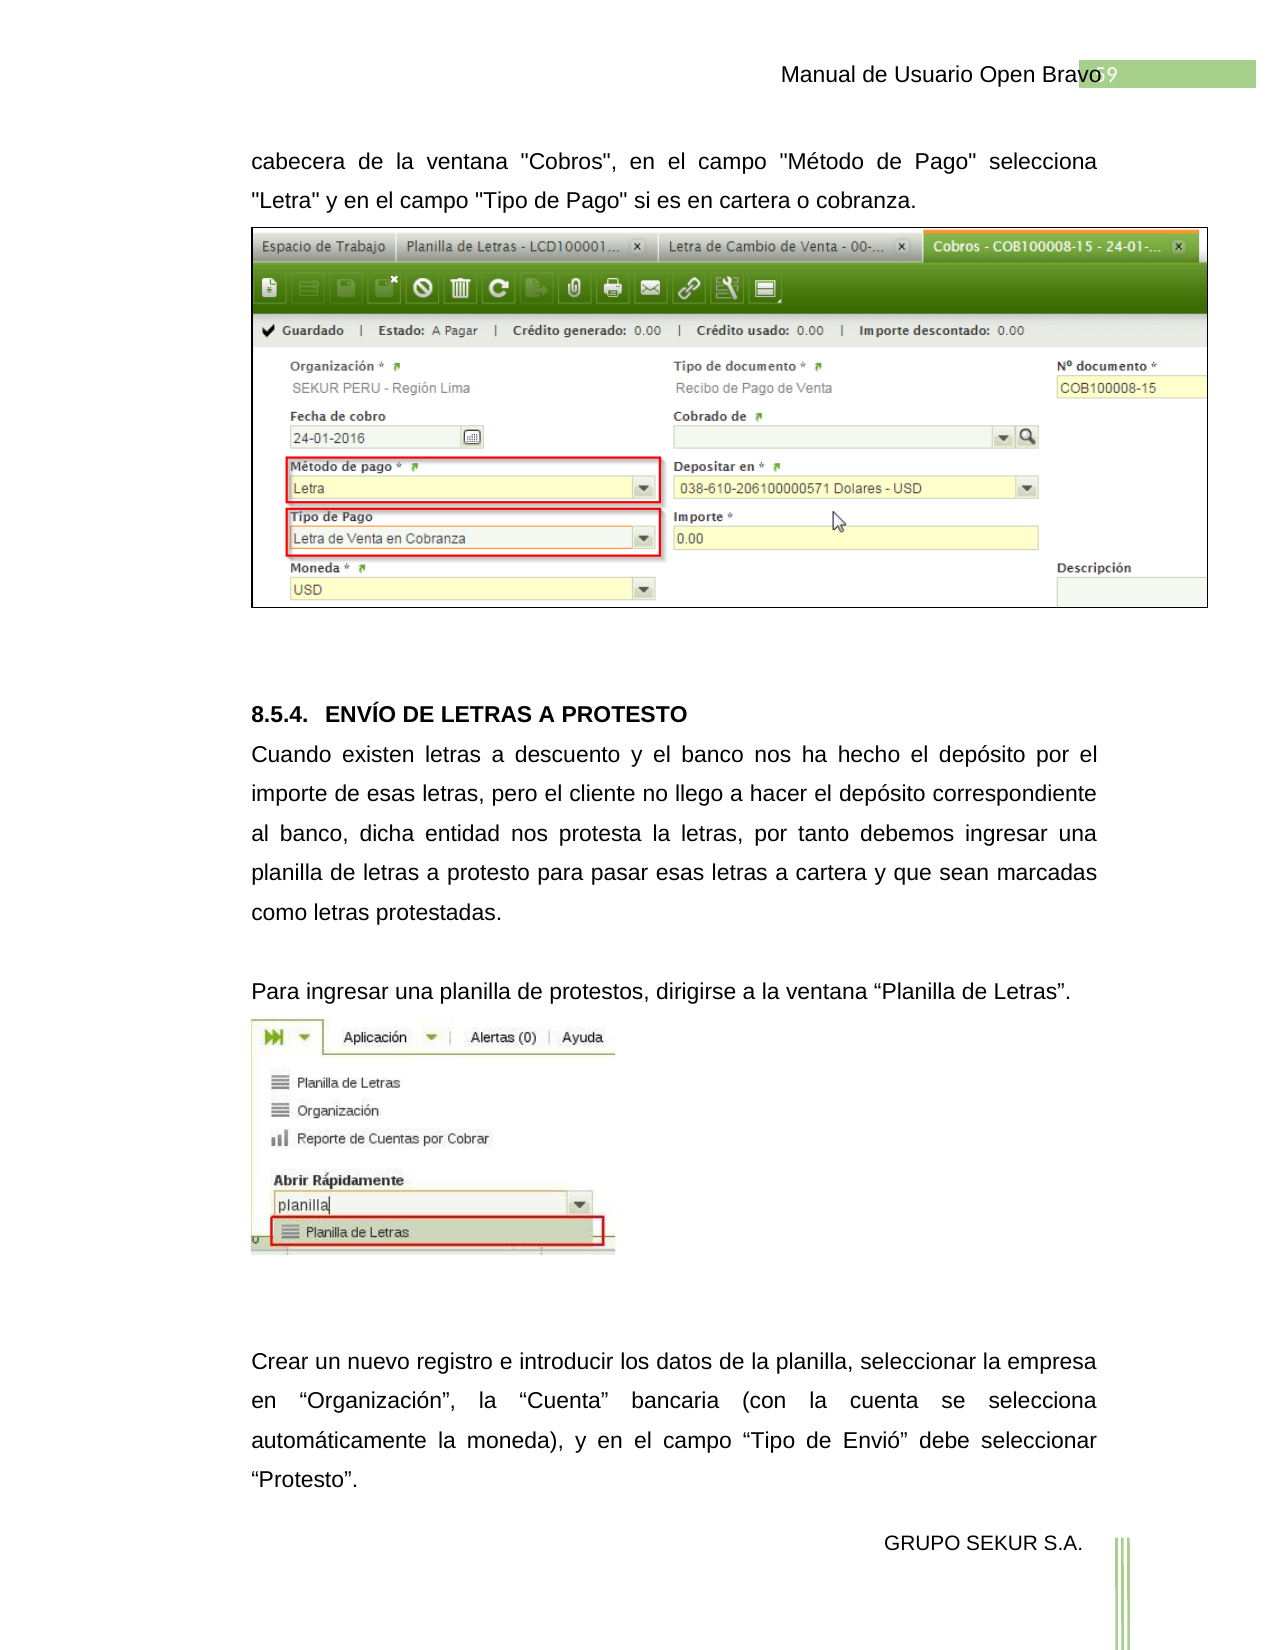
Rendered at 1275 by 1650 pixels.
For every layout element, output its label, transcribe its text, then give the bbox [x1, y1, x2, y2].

text Cuando existen letras a descuento y el banco nos ha hecho el depósito por el importe de esas letras, pero el cliente no llego a hacer el depósito correspondiente al banco, dicha entidad nos protesta la letras, por tanto debemos ingresar una planilla de letras a protesto para pasar esas letras a cartera y que sean marcadas como letras protestadas. [251, 741, 1098, 925]
picture [253, 228, 1207, 607]
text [251, 148, 1098, 213]
text Para ingresar una planilla de protestos, dirigirse a la ventana “Planilla de Letras”. [251, 978, 1098, 1004]
text Crear un nuevo registro e introducir los datos de la planilla, seleccionar la empresa en “Organización”, la “Cuenta” bancaria (con la cuenta se selecciona automáticamente la moneda), y en el campo “Tipo de Envió” debe seleccionar “Protesto”. [251, 1348, 1098, 1492]
picture [251, 1017, 615, 1255]
list ENVÍO DE LETRAS A PROTESTO [251, 701, 1098, 728]
